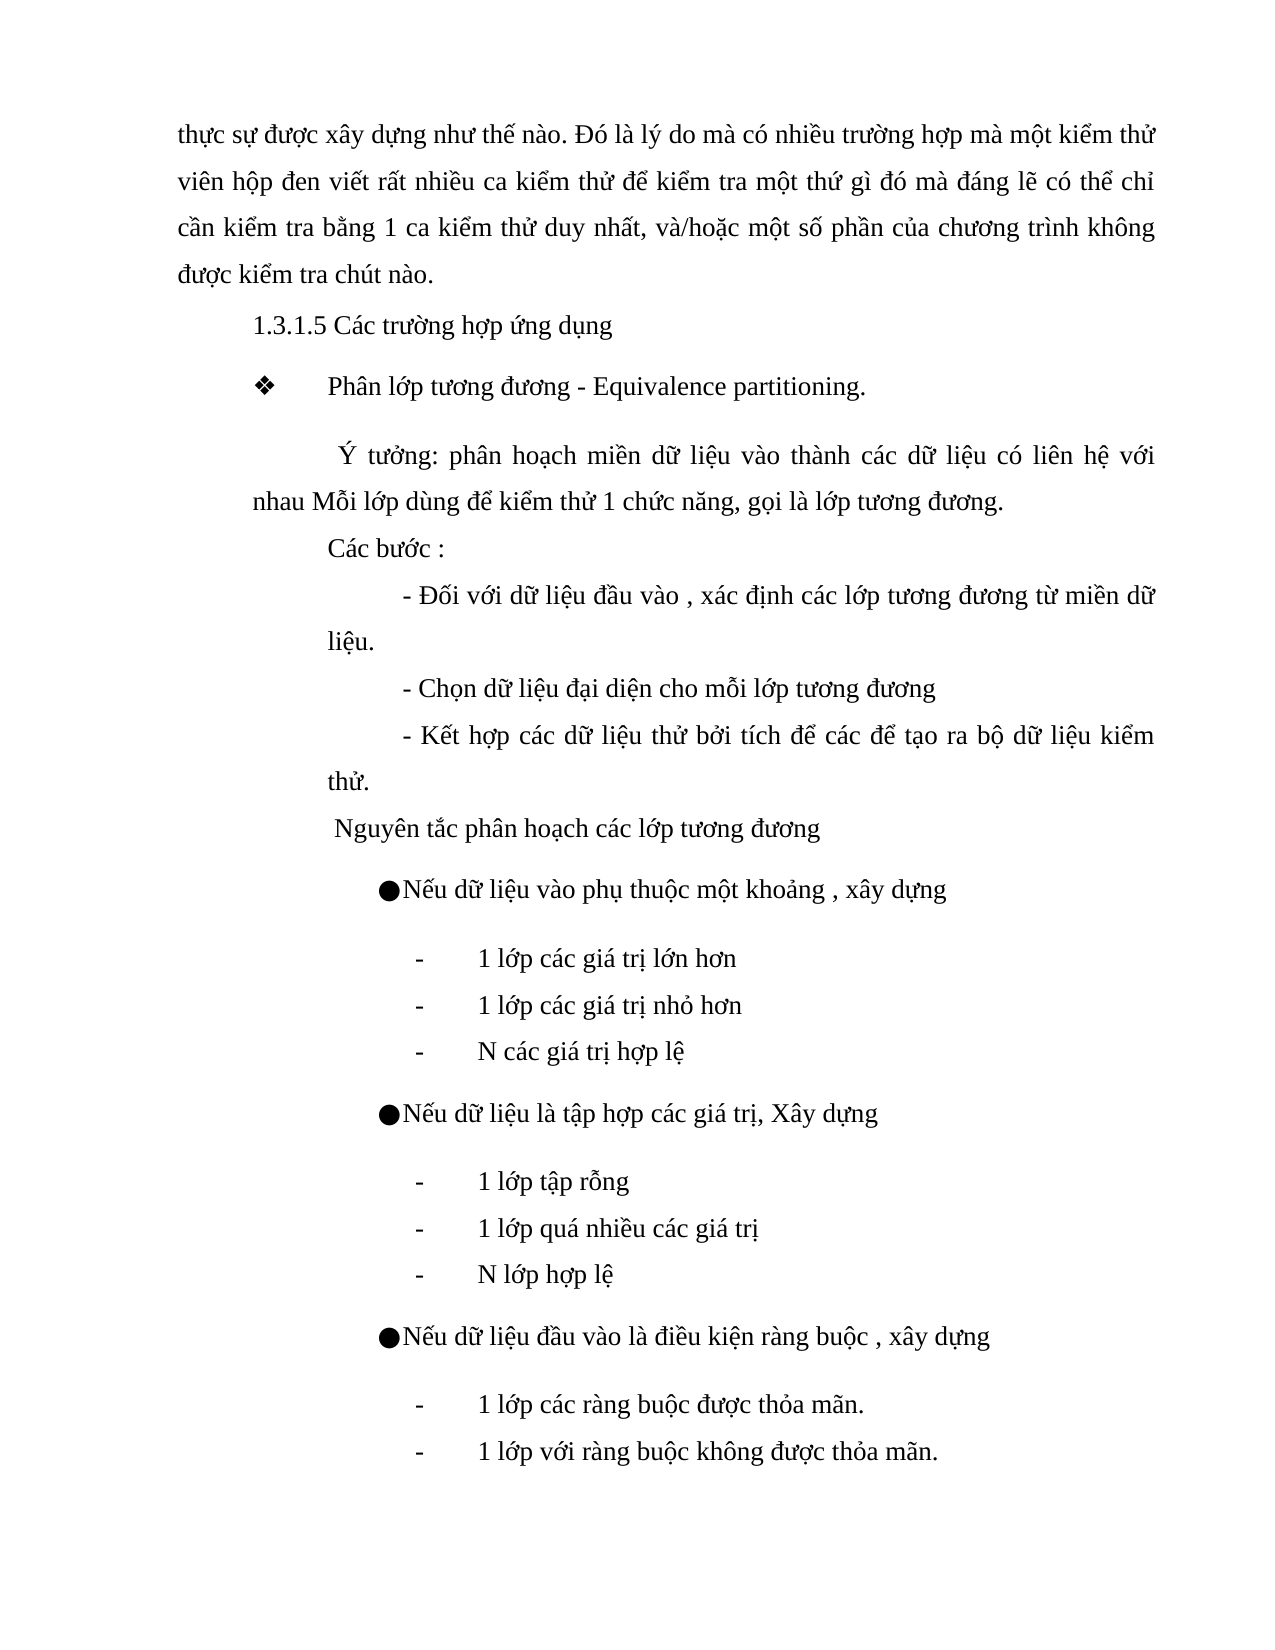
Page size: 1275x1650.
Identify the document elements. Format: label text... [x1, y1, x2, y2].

list 1 lớp với ràng buộc không được thỏa mãn. [340, 1435, 1157, 1466]
list 1 lớp các giá trị nhỏ hơn [340, 989, 1157, 1020]
text - Kết hợp các dữ liệu thử bởi tích để các để tạo ra bộ dữ liệu kiểm thử. [327, 719, 1157, 797]
list N lớp hợp lệ [340, 1259, 1157, 1290]
list Nếu dữ liệu đầu vào là điều kiện ràng buộc , xây dựng [302, 1305, 1157, 1361]
list Nếu dữ liệu vào phụ thuộc một khoảng , xây dựng [302, 859, 1157, 914]
text Nguyên tắc phân hoạch các lớp tương đương [252, 812, 1157, 843]
list Phân lớp tương đương - Equivalence partitioning. [177, 356, 1157, 411]
list 1 lớp các ràng buộc được thỏa mãn. [340, 1388, 1157, 1420]
list 1 lớp các giá trị lớn hơn [340, 942, 1157, 973]
text - Đối với dữ liệu đầu vào , xác định các lớp tương đương từ miền dữ liệu. [327, 579, 1157, 657]
text - Chọn dữ liệu đại diện cho mỗi lớp tương đương [327, 672, 1157, 703]
text Ý tưởng: phân hoạch miền dữ liệu vào thành các dữ liệu có liên hệ với nhau Mỗi lớp dùng để kiểm thử 1 chức năng, gọi là lớp tương đương. [252, 439, 1157, 517]
list N các giá trị hợp lệ [340, 1035, 1157, 1067]
list 1 lớp tập rỗng [340, 1165, 1157, 1196]
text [177, 118, 1157, 289]
list 1 lớp quá nhiều các giá trị [340, 1212, 1157, 1243]
text Các bước : [252, 532, 1157, 563]
list Nếu dữ liệu là tập hợp các giá trị, Xây dựng [302, 1082, 1157, 1138]
subtitle 1.3.1.5 Các trường hợp ứng dụng [177, 309, 1157, 340]
